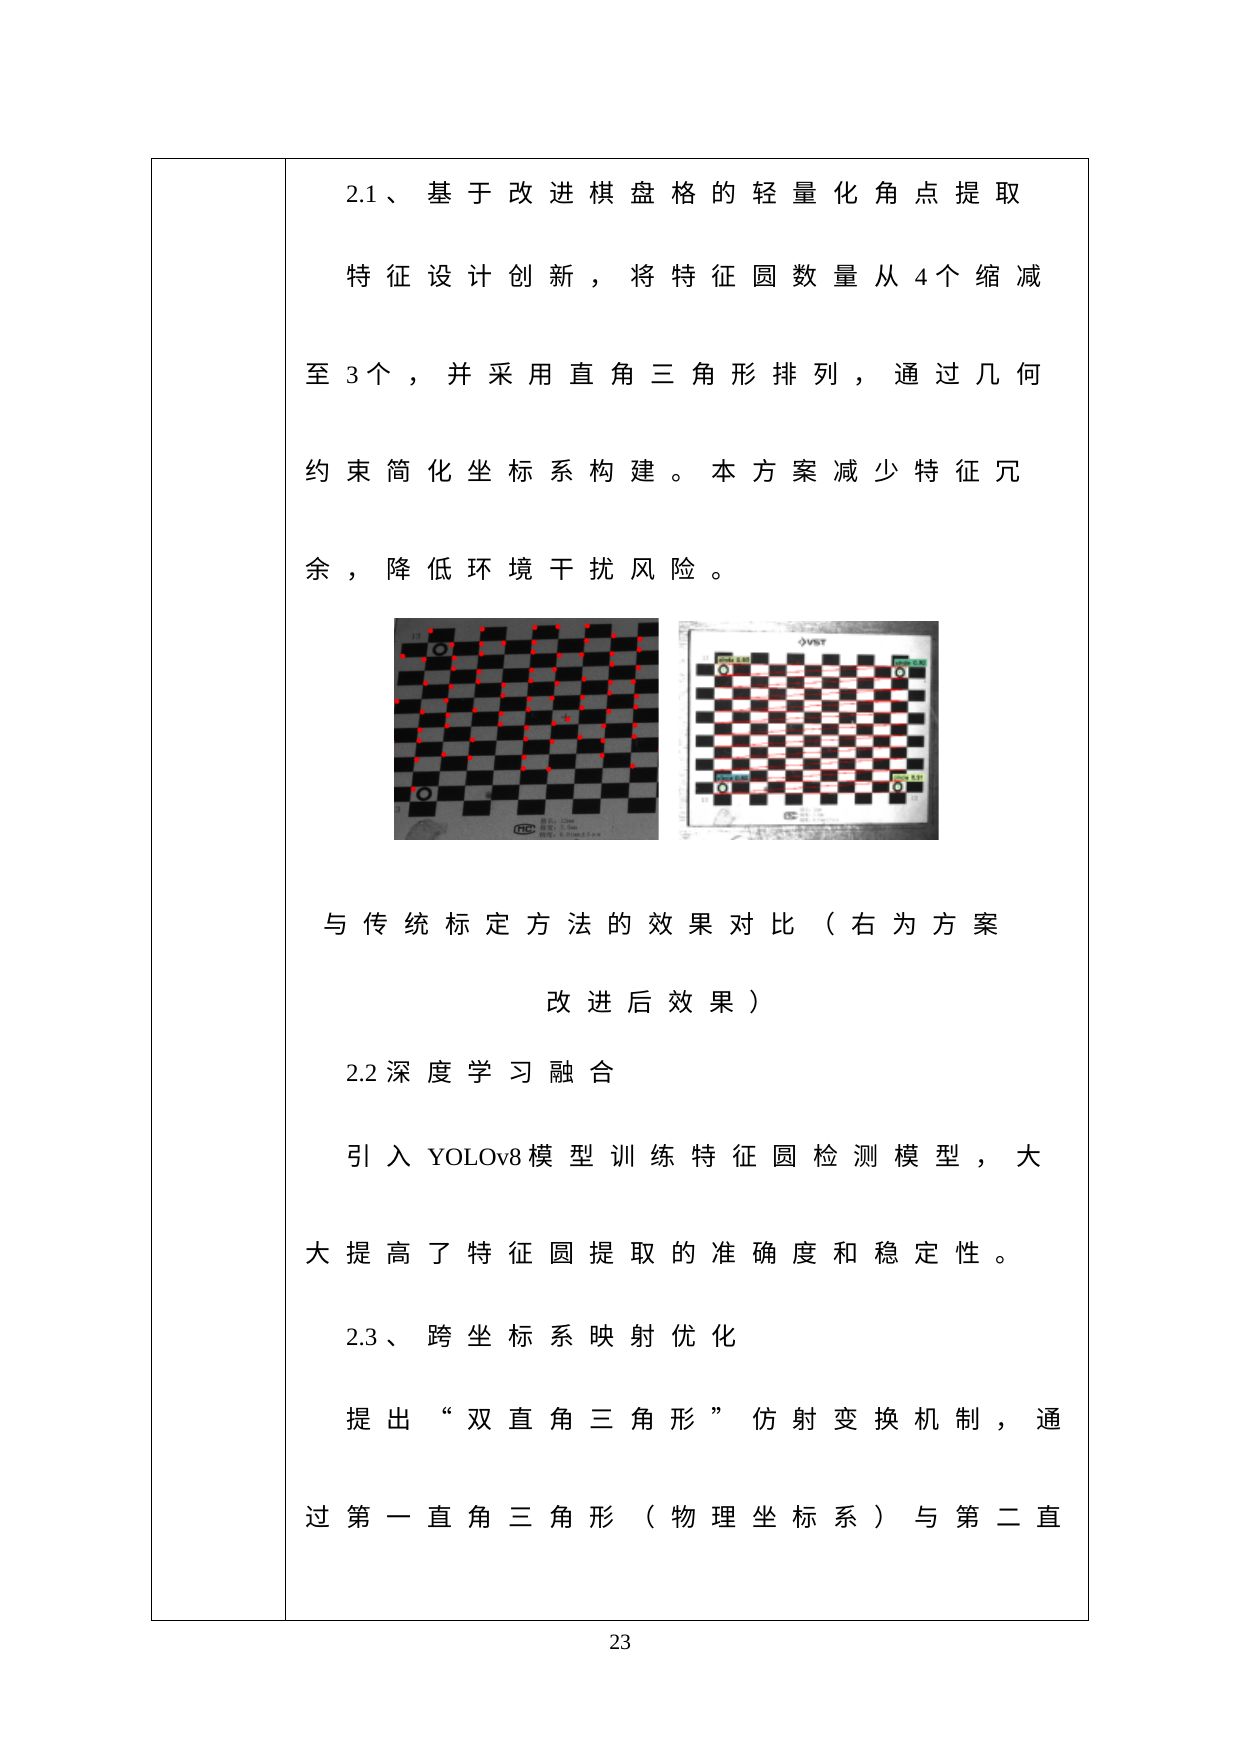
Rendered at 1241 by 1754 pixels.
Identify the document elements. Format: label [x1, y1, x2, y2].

picture [394, 618, 659, 840]
picture [678, 621, 939, 840]
table_cell [286, 159, 1088, 1620]
table_cell [152, 159, 285, 1620]
